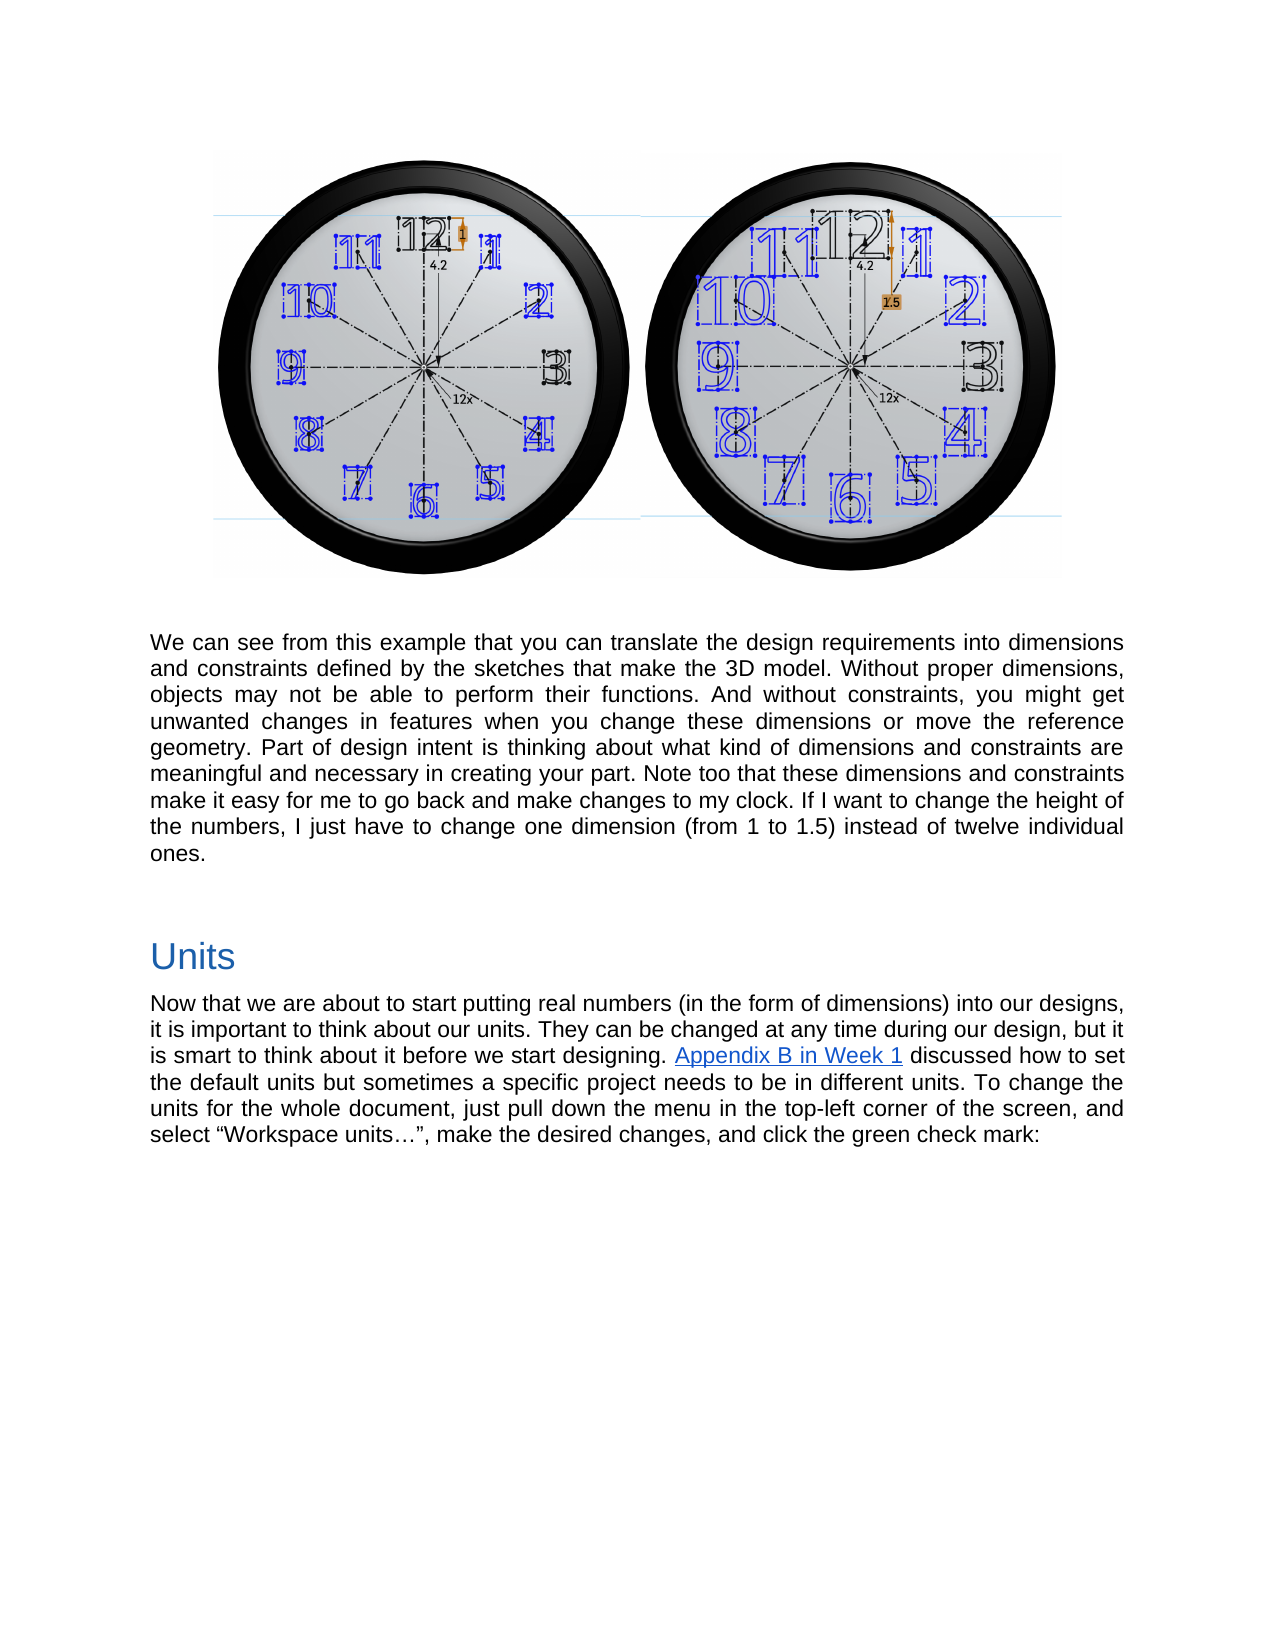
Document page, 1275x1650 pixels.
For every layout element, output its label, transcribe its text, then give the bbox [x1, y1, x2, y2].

text We can see from this example that you can translate the design requirements into dimensions and constraints defined by the sketches that make the 3D model. Without proper dimensions, objects may not be able to perform their functions. And without constraints, you might get unwanted changes in features when you change these dimensions or move the reference geometry. Part of design intent is thinking about what kind of dimensions and constraints are meaningful and necessary in creating your part. Note too that these dimensions and constraints make it easy for me to go back and make changes to my clock. If I want to change the height of the numbers, I just have to change one dimension (from 1 to 1.5) instead of twelve individual ones. [150, 629, 1125, 866]
text Now that we are about to start putting real numbers (in the form of dimensions) into our designs, it is important to think about our units. They can be changed at any time during our design, but it is smart to think about it before we start designing. Appendix B in Week 1 discussed how to set the default units but sometimes a specific project needs to be in different units. To change the units for the whole document, just pull down the menu in the top-left corner of the screen, and select “Workspace units…”, make the desired changes, and click the green check mark: [150, 989, 1125, 1148]
subtitle Units [150, 934, 1125, 977]
picture [213, 150, 1062, 578]
